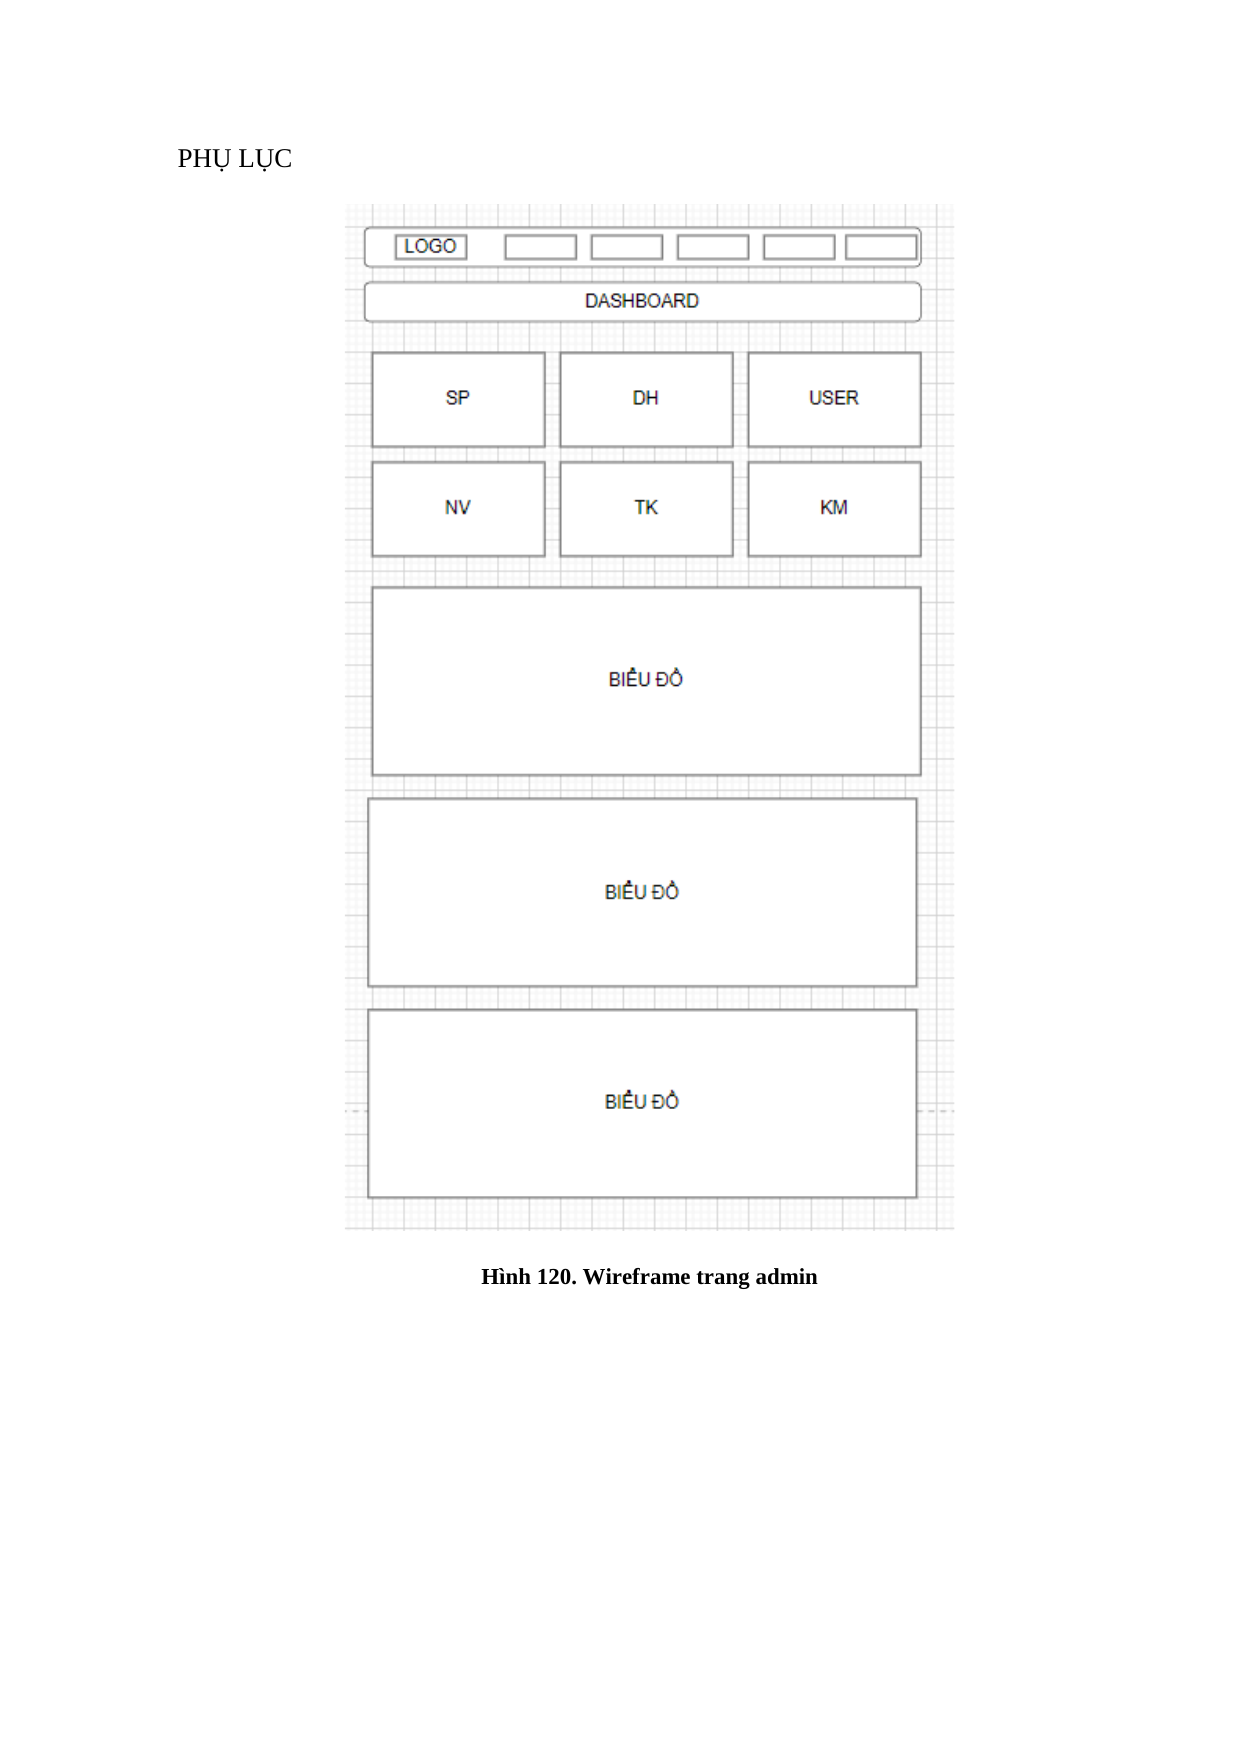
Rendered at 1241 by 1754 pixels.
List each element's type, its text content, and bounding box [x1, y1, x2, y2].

picture [344, 204, 955, 1231]
